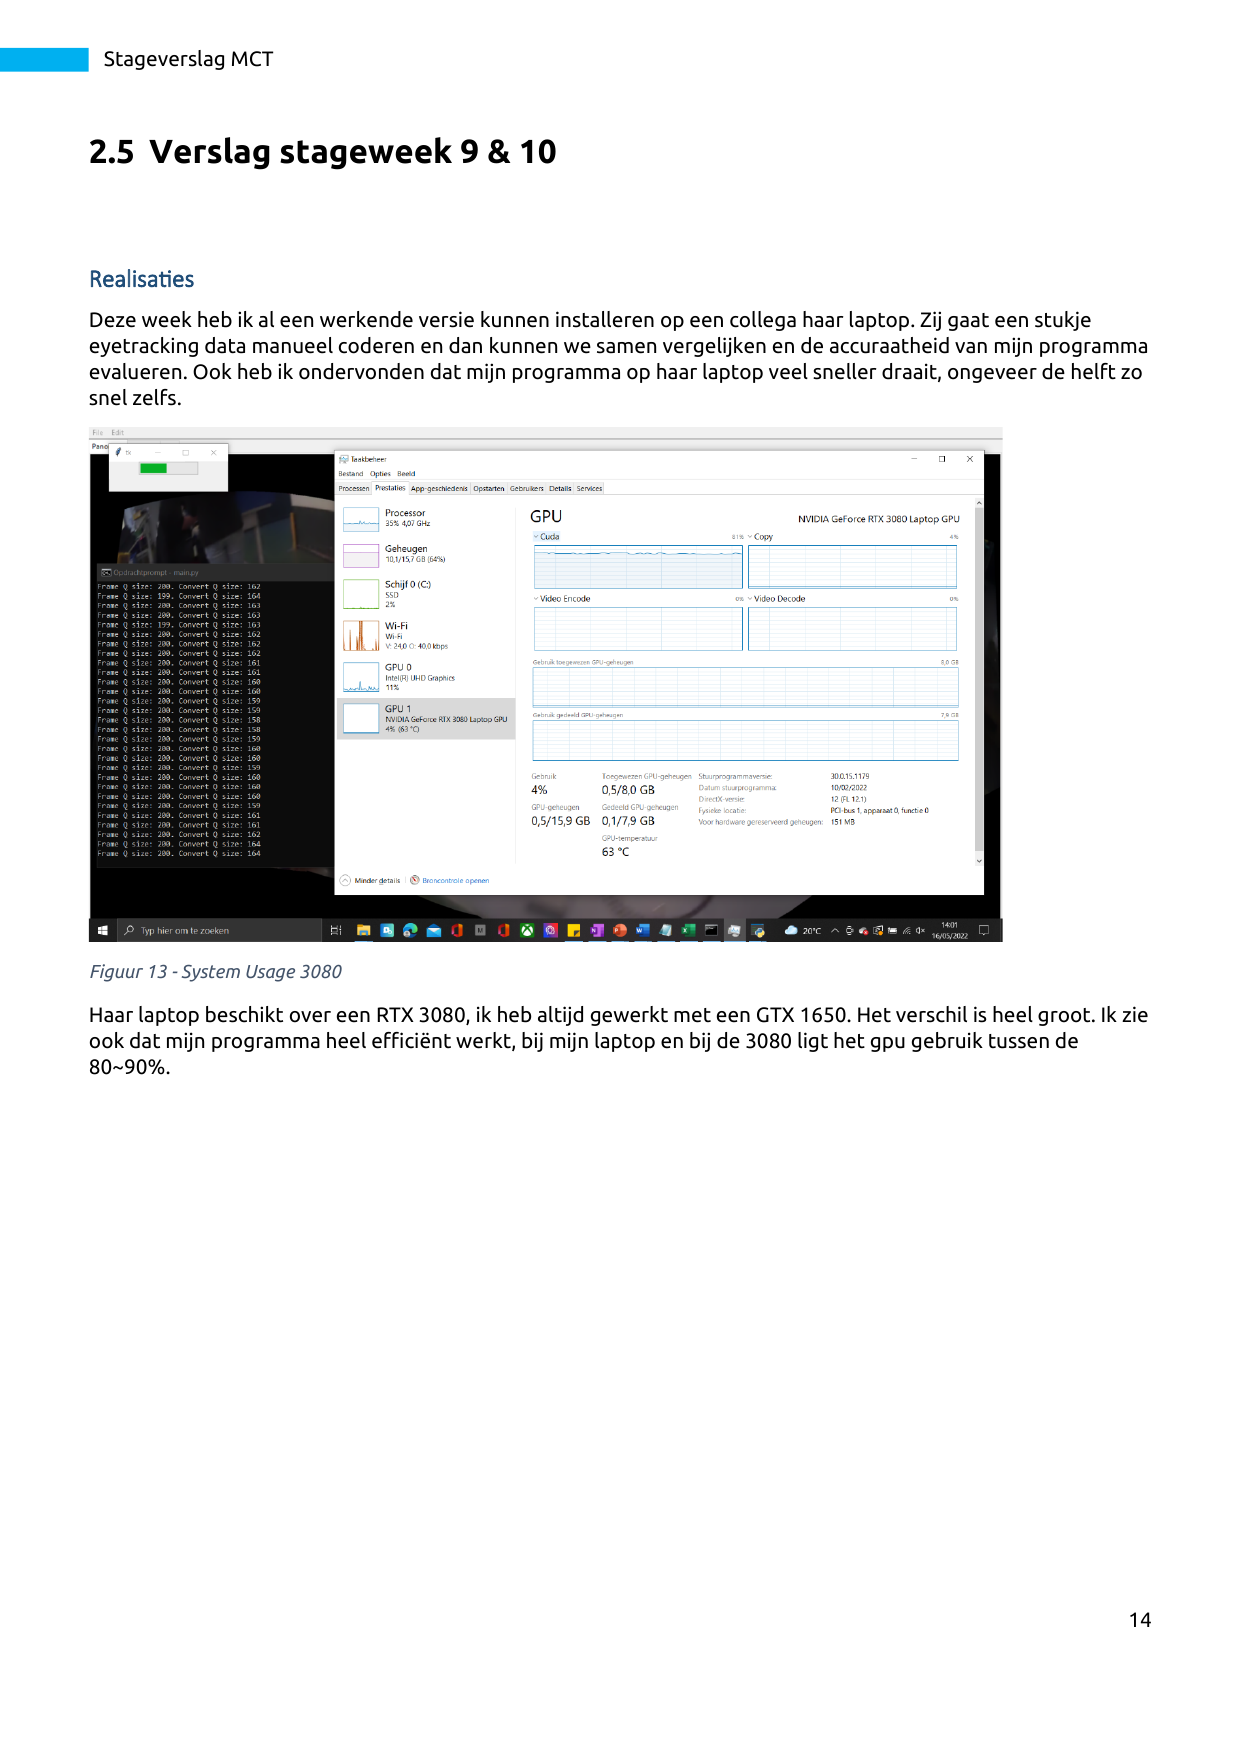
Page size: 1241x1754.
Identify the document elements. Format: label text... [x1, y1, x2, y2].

subtitle Verslag stageweek 9 & 10 [89, 132, 1152, 170]
picture [88, 427, 1003, 942]
text Deze week heb ik al een werkende versie kunnen installeren op een collega haar laptop. Zij gaat een stukje eyetracking data manueel coderen en dan kunnen we samen vergelijken en de accuraatheid van mijn programma evalueren. Ook heb ik ondervonden dat mijn programma op haar laptop veel sneller draait, ongeveer de helft zo snel zelfs. [89, 308, 1152, 409]
subtitle Realisaties [89, 262, 1152, 293]
text Haar laptop beschikt over een RTX 3080, ik heb altijd gewerkt met een GTX 1650. Het verschil is heel groot. Ik zie ook dat mijn programma heel efficiënt werkt, bij mijn laptop en bij de 3080 ligt het gpu gebruik tussen de 80~90%. [89, 1003, 1152, 1078]
text Figuur - System Usage 3080 [89, 960, 1152, 982]
